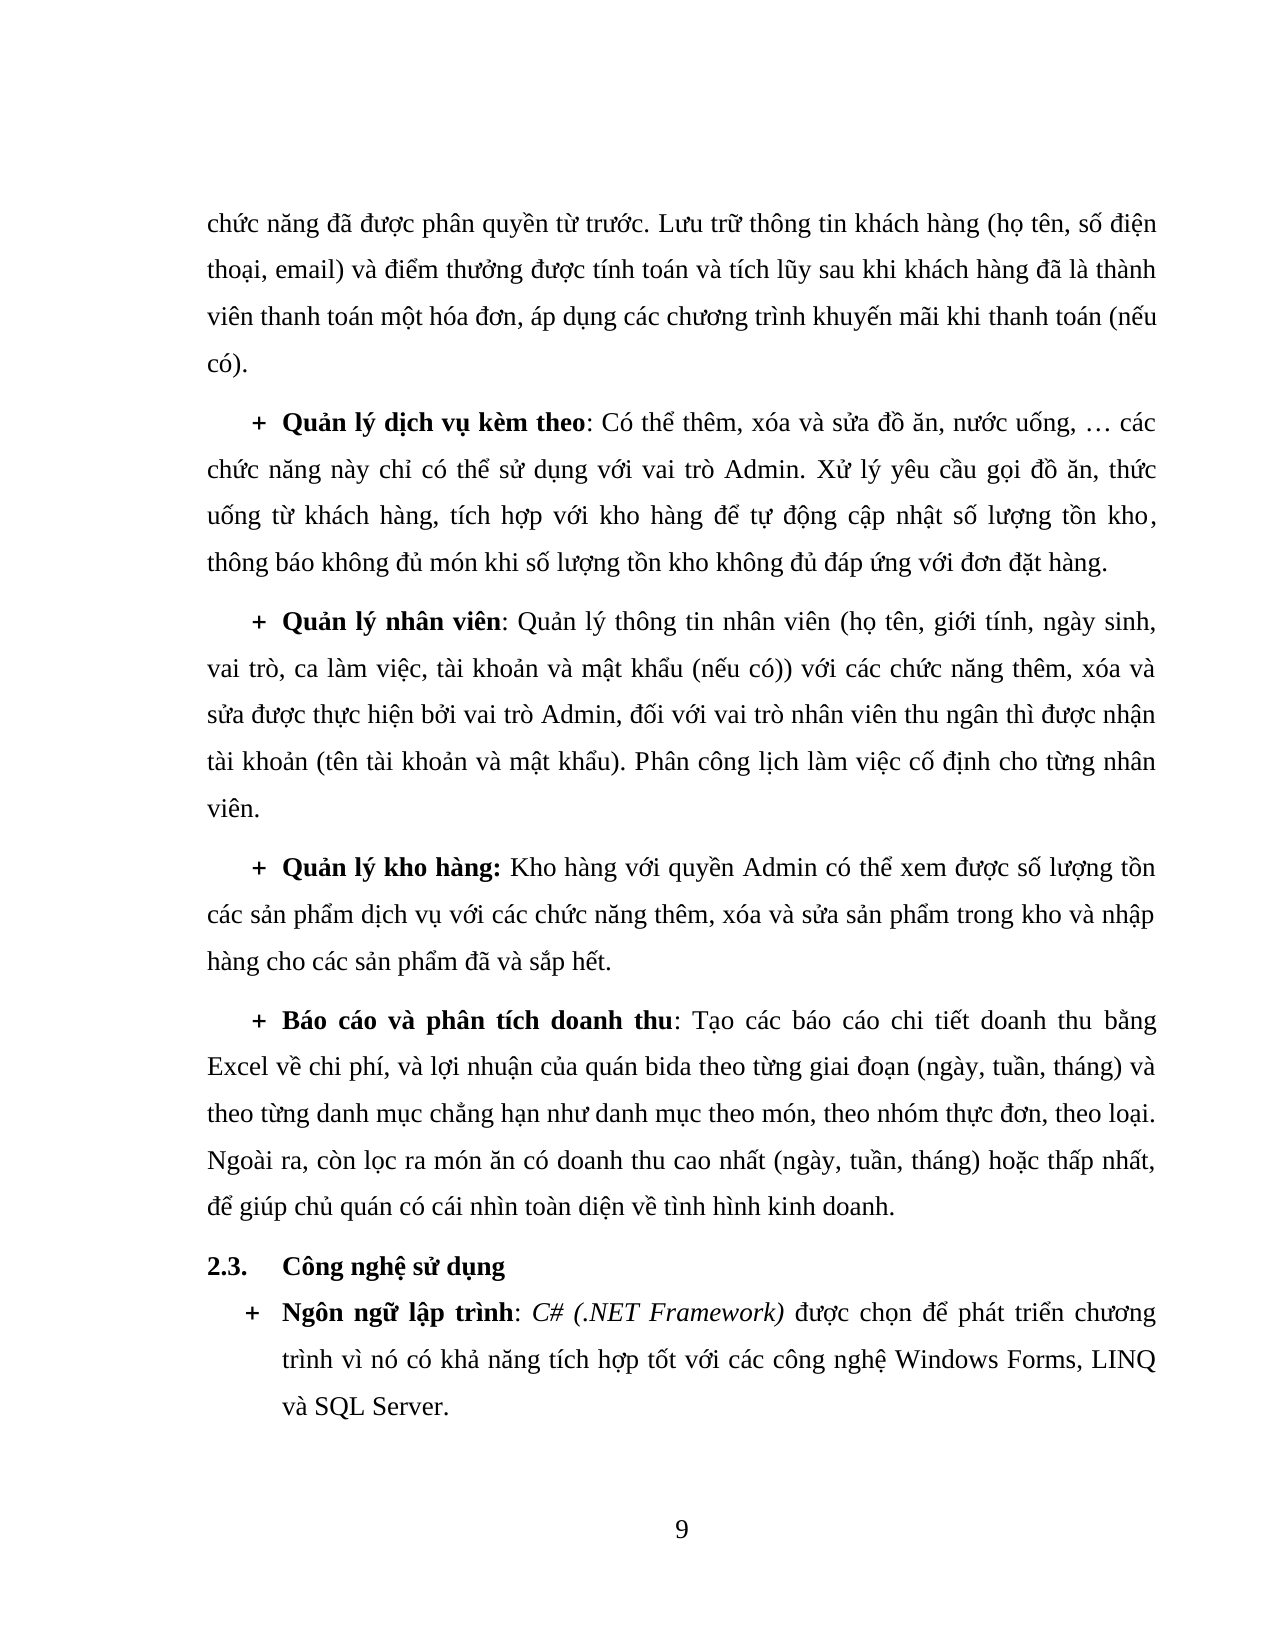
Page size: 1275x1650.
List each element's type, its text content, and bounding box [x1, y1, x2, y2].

list Ngôn ngữ lập trình: C# (.NET Framework) được chọn để phát triển chương trình vì nó có khả năng tích hợp tốt với các công nghệ Windows Forms, LINQ và SQL Server. [244, 1296, 1157, 1421]
list Quản lý kho hàng: Kho hàng với quyền Admin có thể xem được số lượng tồn các sản phẩm dịch vụ với các chức năng thêm, xóa và sửa sản phẩm trong kho và nhập hàng cho các sản phẩm đã và sắp hết. [207, 851, 1157, 976]
list Quản lý nhân viên: Quản lý thông tin nhân viên (họ tên, giới tính, ngày sinh, vai trò, ca làm việc, tài khoản và mật khẩu (nếu có)) với các chức năng thêm, xóa và sửa được thực hiện bởi vai trò Admin, đối với vai trò nhân viên thu ngân thì được nhận tài khoản (tên tài khoản và mật khẩu). Phân công lịch làm việc cố định cho từng nhân viên. [207, 605, 1157, 823]
list Báo cáo và phân tích doanh thu: Tạo các báo cáo chi tiết doanh thu bằng Excel về chi phí, và lợi nhuận của quán bida theo từng giai đoạn (ngày, tuần, tháng) và theo từng danh mục chẳng hạn như danh mục theo món, theo nhóm thực đơn, theo loại. Ngoài ra, còn lọc ra món ăn có doanh thu cao nhất (ngày, tuần, tháng) hoặc thấp nhất, để giúp chủ quán có cái nhìn toàn diện về tình hình kinh doanh. [207, 1004, 1157, 1222]
list Quản lý dịch vụ kèm theo: Có thể thêm, xóa và sửa đồ ăn, nước uống, … các chức năng này chỉ có thể sử dụng với vai trò Admin. Xử lý yêu cầu gọi đồ ăn, thức uống từ khách hàng, tích hợp với kho hàng để tự động cập nhật số lượng tồn kho, thông báo không đủ món khi số lượng tồn kho không đủ đáp ứng với đơn đặt hàng. [207, 406, 1157, 577]
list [207, 207, 1157, 378]
list Công nghệ sử dụng [207, 1250, 1157, 1281]
